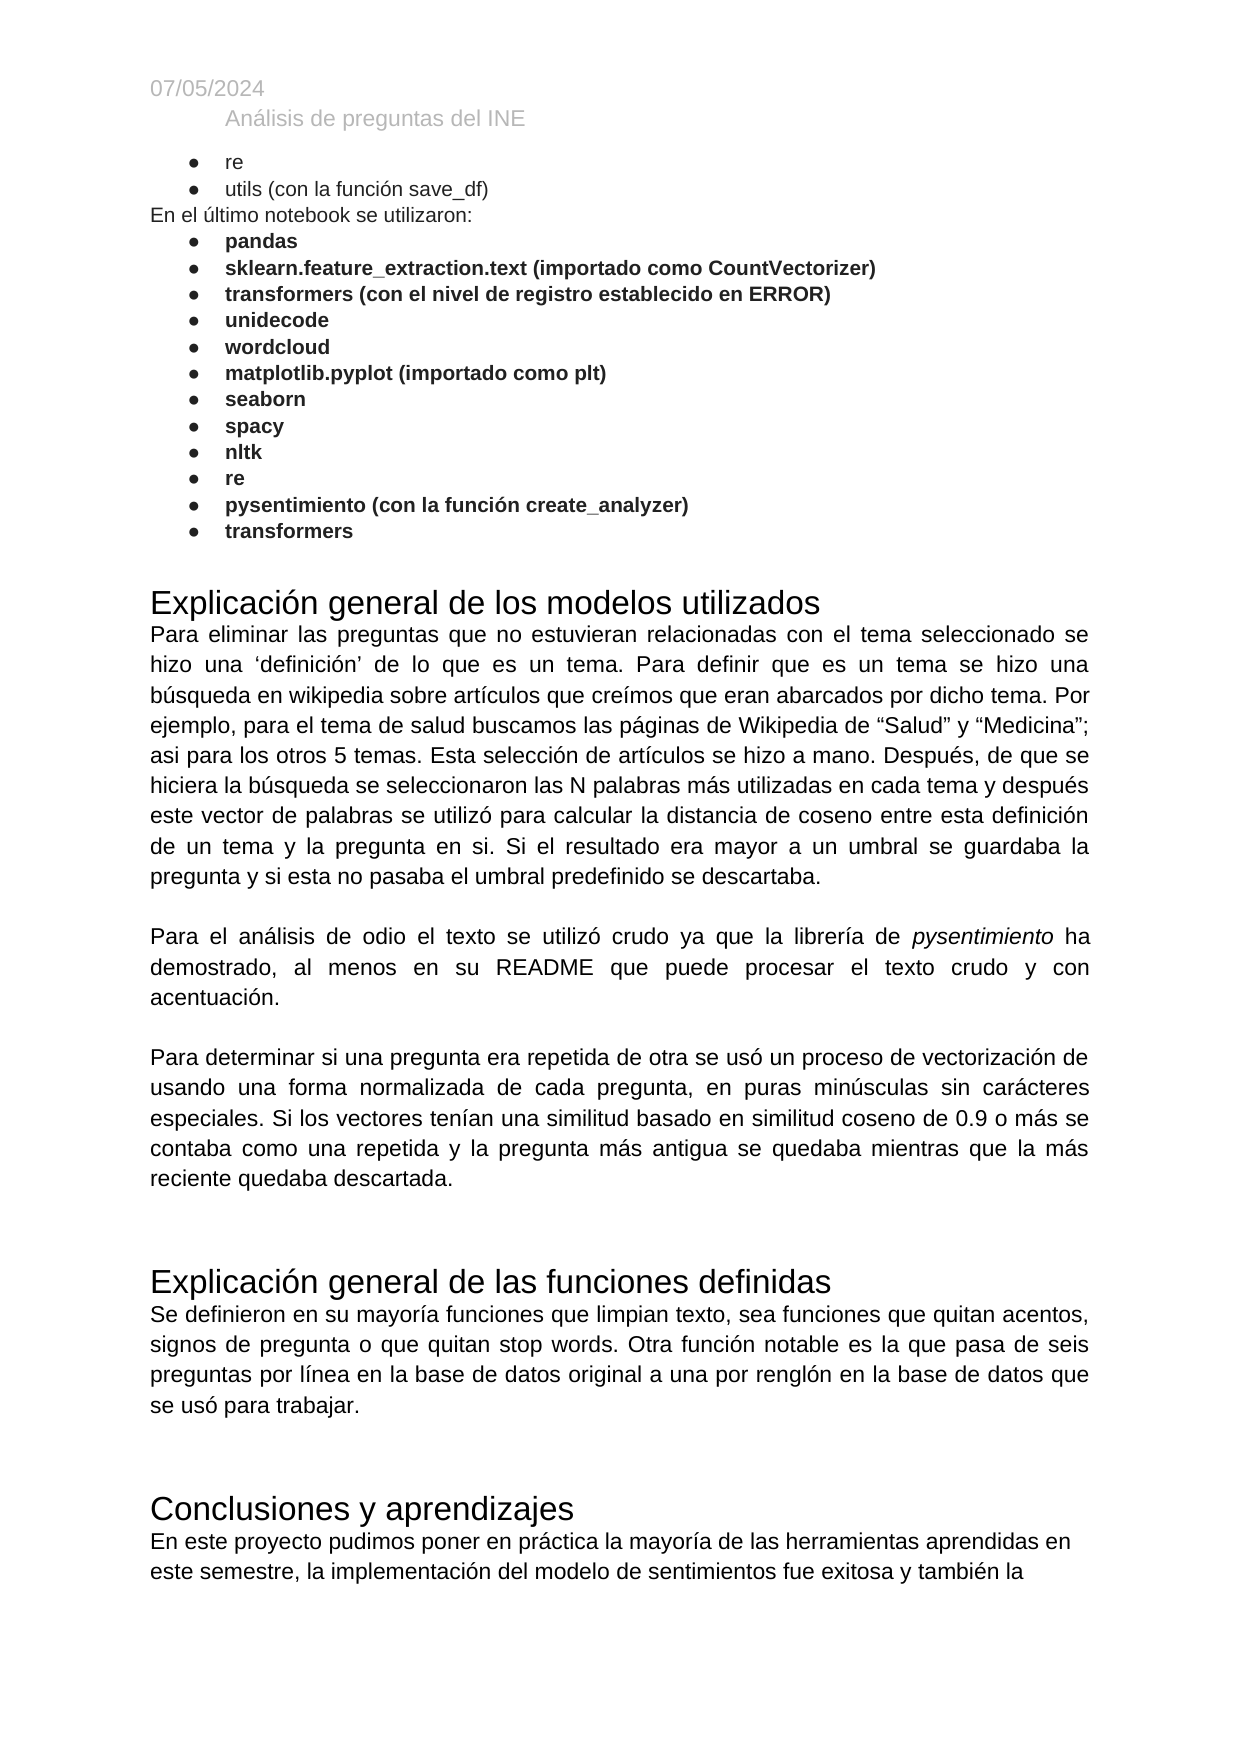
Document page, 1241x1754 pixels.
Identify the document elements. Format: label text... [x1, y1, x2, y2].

list seaborn [187, 387, 1090, 411]
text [150, 1528, 1090, 1584]
list transformers [187, 519, 1090, 543]
list unidecode [187, 308, 1090, 332]
list re [187, 466, 1090, 490]
list utils (con la función save_df) [187, 176, 1090, 200]
list re [187, 150, 1090, 174]
text Para el análisis de odio el texto se utilizó crudo ya que la librería de pysentimiento ha demostrado, al menos en su README que puede procesar el texto crudo y con acentuación. [150, 923, 1090, 1010]
text Se definieron en su mayoría funciones que limpian texto, sea funciones que quitan acentos, signos de pregunta o que quitan stop words. Otra función notable es la que pasa de seis preguntas por línea en la base de datos original a una por renglón en la base de datos que se usó para trabajar. [150, 1301, 1090, 1418]
list pysentimiento (con la función create_analyzer) [187, 493, 1090, 517]
text Para eliminar las preguntas que no estuvieran relacionadas con el tema seleccionado se hizo una ‘definición’ de lo que es un tema. Para definir que es un tema se hizo una búsqueda en wikipedia sobre artículos que creímos que eran abarcados por dicho tema. Por ejemplo, para el tema de salud buscamos las páginas de Wikipedia de “Salud” y “Medicina”; asi para los otros 5 temas. Esta selección de artículos se hizo a mano. Después, de que se hiciera la búsqueda se seleccionaron las N palabras más utilizadas en cada tema y después este vector de palabras se utilizó para calcular la distancia de coseno entre esta definición de un tema y la pregunta en si. Si el resultado era mayor a un umbral se guardaba la pregunta y si esta no pasaba el umbral predefinido se descartaba. [150, 621, 1090, 889]
list nltk [187, 440, 1090, 464]
list matplotlib.pyplot (importado como plt) [187, 361, 1090, 385]
subtitle Conclusiones y aprendizajes [150, 1489, 1240, 1528]
text Para determinar si una pregunta era repetida de otra se usó un proceso de vectorización de usando una forma normalizada de cada pregunta, en puras minúsculas sin carácteres especiales. Si los vectores tenían una similitud basado en similitud coseno de 0.9 o más se contaba como una repetida y la pregunta más antigua se quedaba mientras que la más reciente quedaba descartada. [150, 1044, 1090, 1191]
list spacy [187, 413, 1090, 437]
list pandas [187, 229, 1090, 253]
text En el último notebook se utilizaron: [150, 203, 1090, 227]
subtitle Explicación general de las funciones definidas [150, 1263, 1240, 1301]
list sklearn.feature_extraction.text (importado como CountVectorizer) [187, 255, 1090, 279]
list transformers (con el nivel de registro establecido en ERROR) [187, 282, 1090, 306]
list wordcloud [187, 334, 1090, 358]
subtitle Explicación general de los modelos utilizados [150, 583, 1240, 621]
